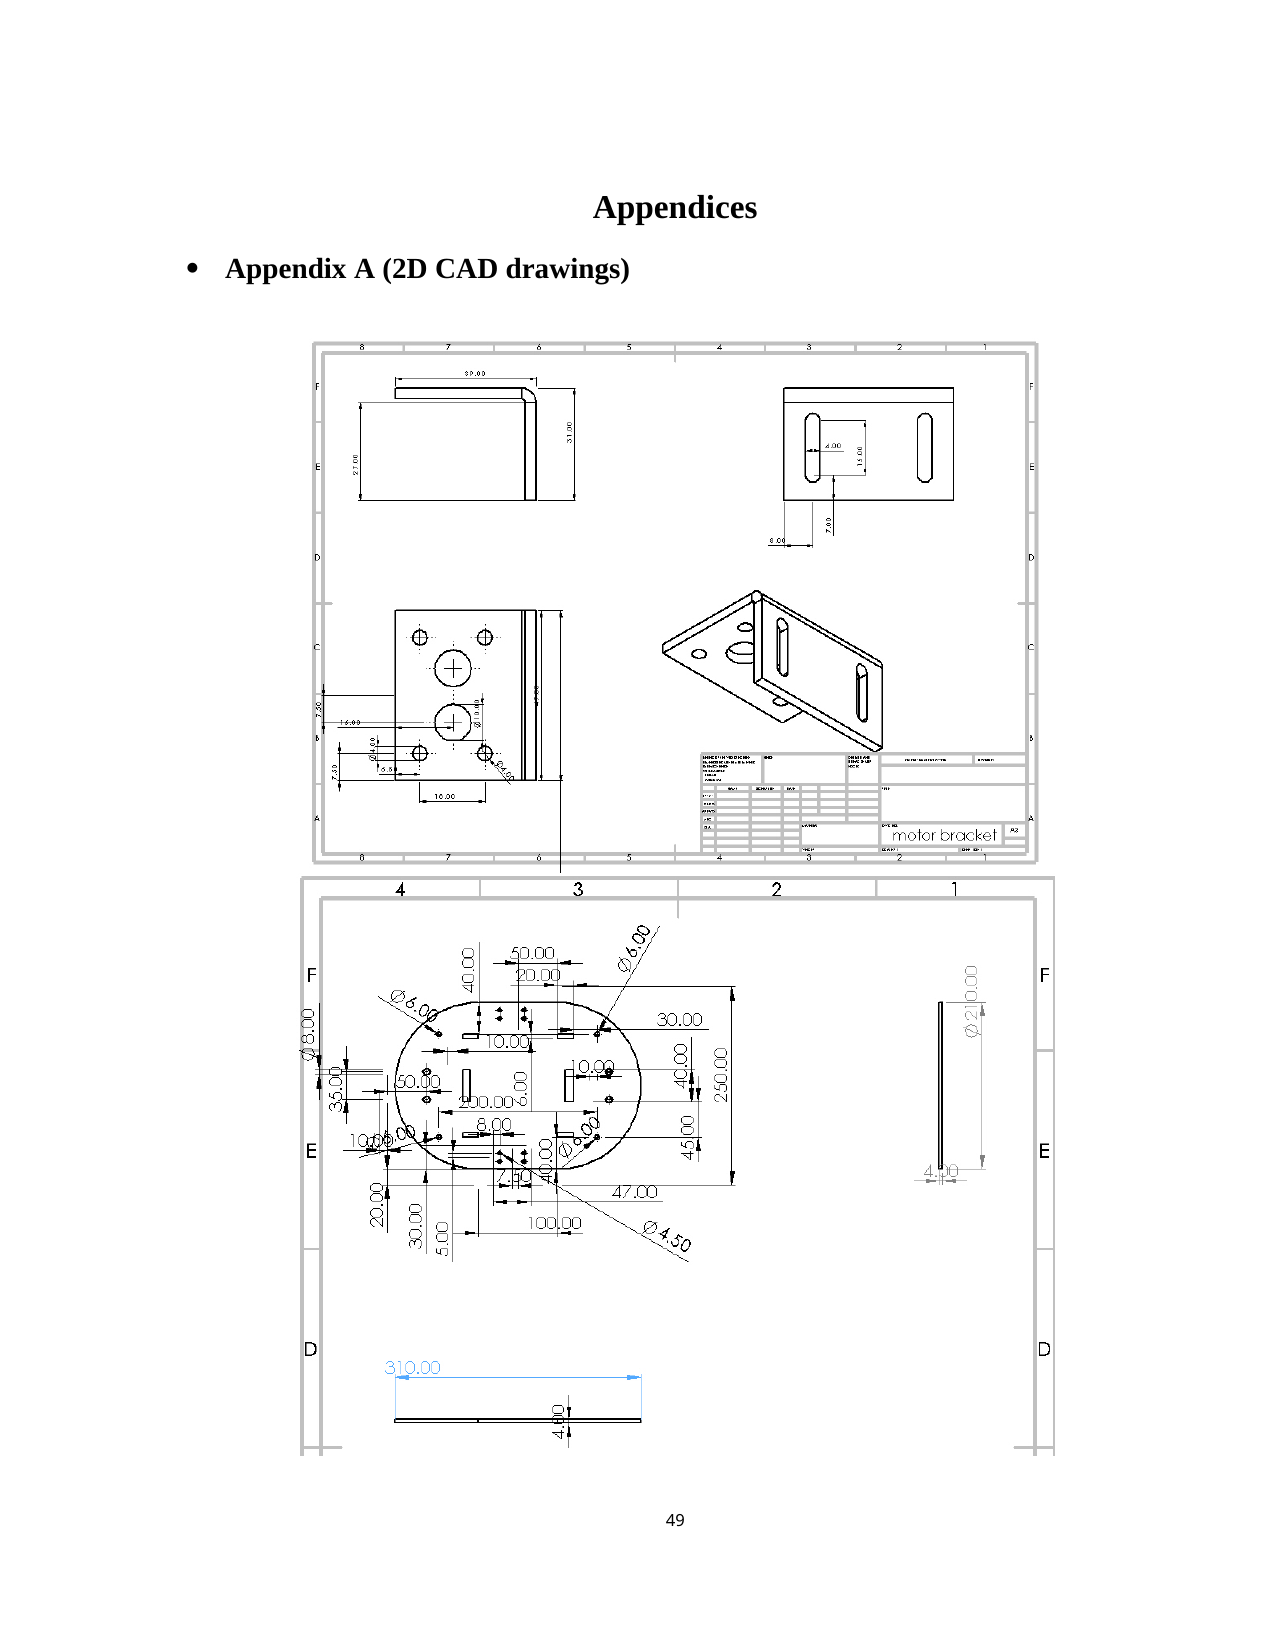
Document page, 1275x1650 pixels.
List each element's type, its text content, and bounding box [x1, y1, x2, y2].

subtitle Appendix A (2D CAD drawings) [187, 251, 1162, 284]
picture [295, 338, 1055, 1456]
subtitle Appendices [187, 187, 1162, 226]
